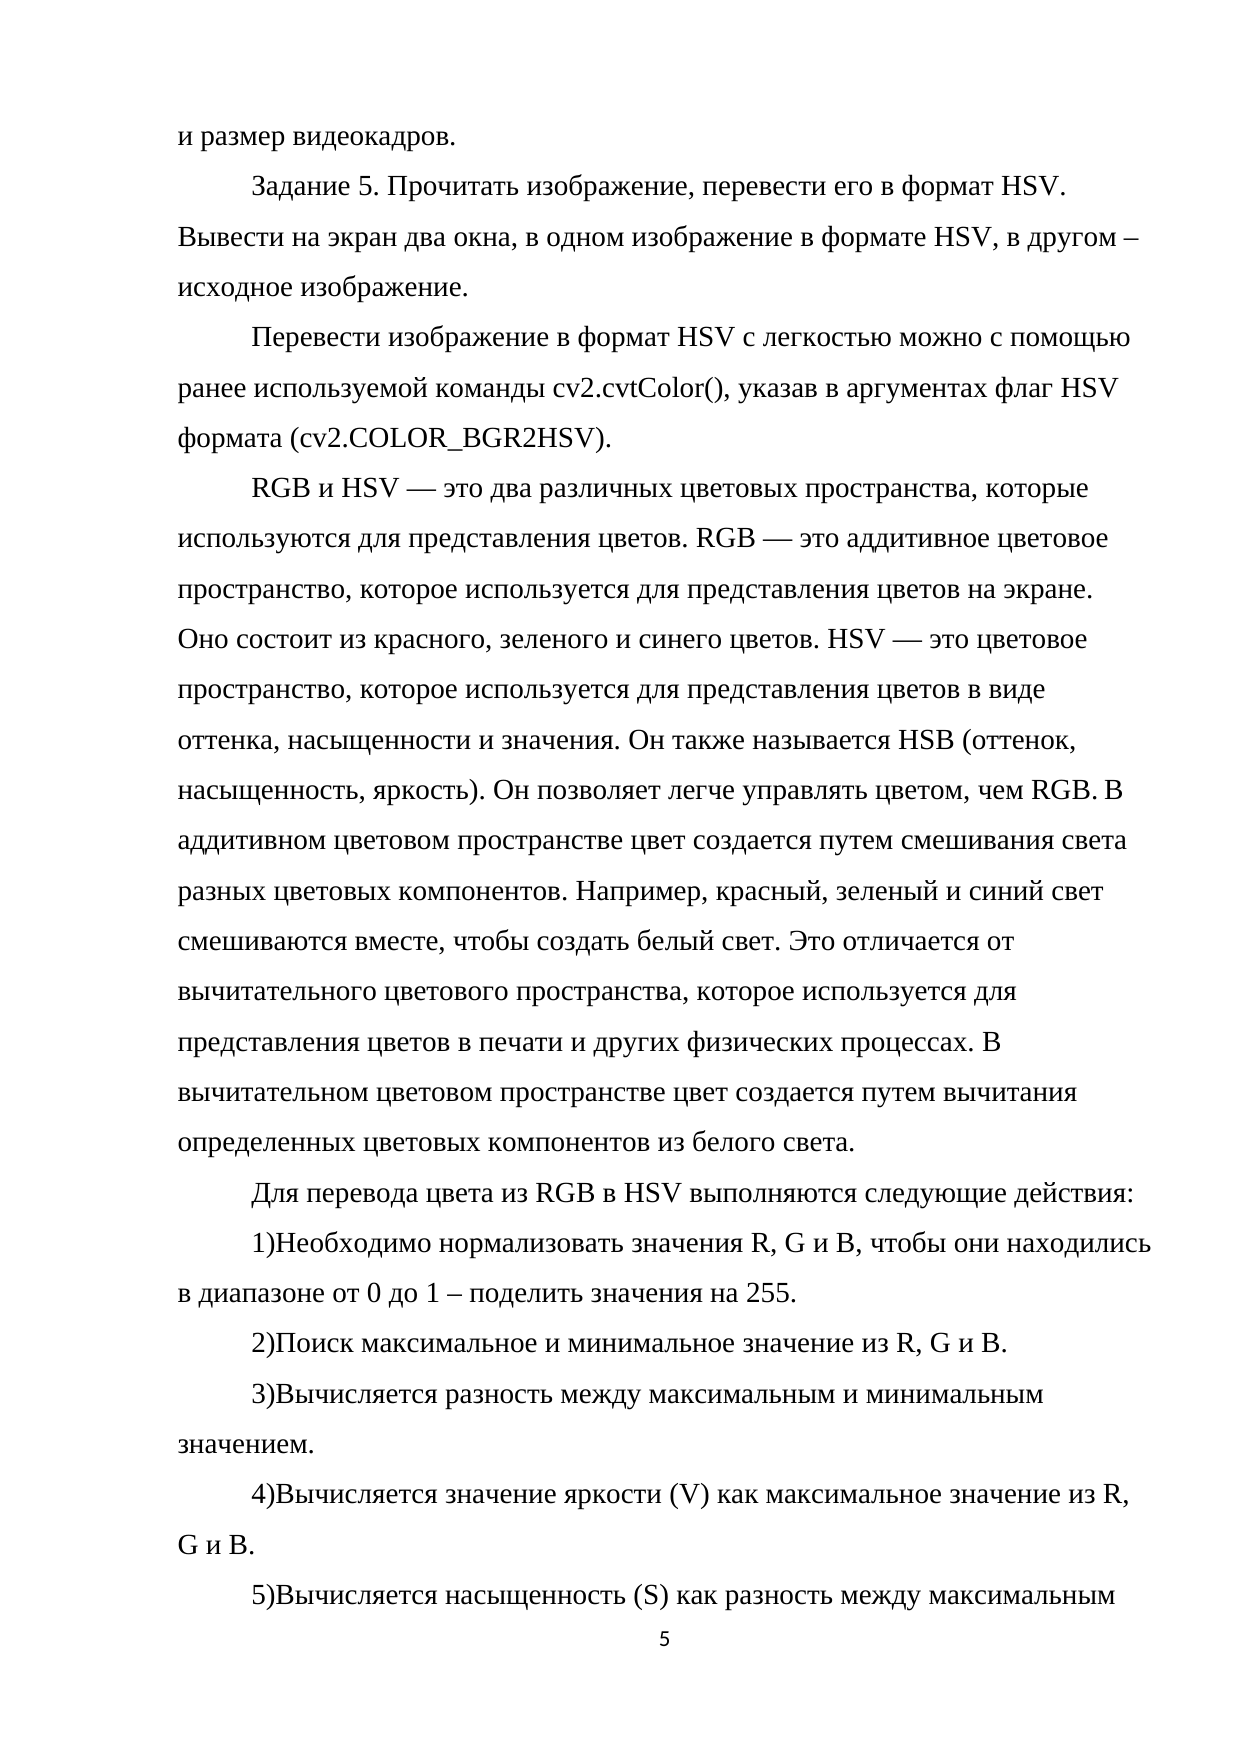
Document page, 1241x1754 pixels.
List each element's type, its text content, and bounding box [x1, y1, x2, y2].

text Перевести изображение в формат HSV с легкостью можно с помощью ранее используемой команды cv2.cvtColor(), указав в аргументах флаг HSV формата (cv2.COLOR_BGR2HSV). [177, 319, 1152, 453]
text 2)Поиск максимальное и минимальное значение из R, G и B. [177, 1326, 1152, 1359]
text Для перевода цвета из RGB в HSV выполняются следующие действия: [177, 1175, 1152, 1208]
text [177, 1577, 1152, 1611]
text Задание 5. Прочитать изображение, перевести его в формат HSV. Вывести на экран два окна, в одном изображение в формате HSV, в другом – исходное изображение. [177, 168, 1152, 303]
text 4)Вычисляется значение яркости (V) как максимальное значение из R, G и B. [177, 1477, 1152, 1560]
text 1)Необходимо нормализовать значения R, G и B, чтобы они находились в диапазоне от 0 до 1 – поделить значения на 255. [177, 1225, 1152, 1309]
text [177, 118, 1152, 152]
text 3)Вычисляется разность между максимальным и минимальным значением. [177, 1376, 1152, 1460]
text RGB и HSV — это два различных цветовых пространства, которые используются для представления цветов. RGB — это аддитивное цветовое пространство, которое используется для представления цветов на экране. Оно состоит из красного, зеленого и синего цветов. HSV — это цветовое пространство, которое используется для представления цветов в виде оттенка, насыщенности и значения. Он также называется HSB (оттенок, насыщенность, яркость). Он позволяет легче управлять цветом, чем RGB. В аддитивном цветовом пространстве цвет создается путем смешивания света разных цветовых компонентов. Например, красный, зеленый и синий свет смешиваются вместе, чтобы создать белый свет. Это отличается от вычитательного цветового пространства, которое используется для представления цветов в печати и других физических процессах. В вычитательном цветовом пространстве цвет создается путем вычитания определенных цветовых компонентов из белого света. [177, 470, 1152, 1158]
